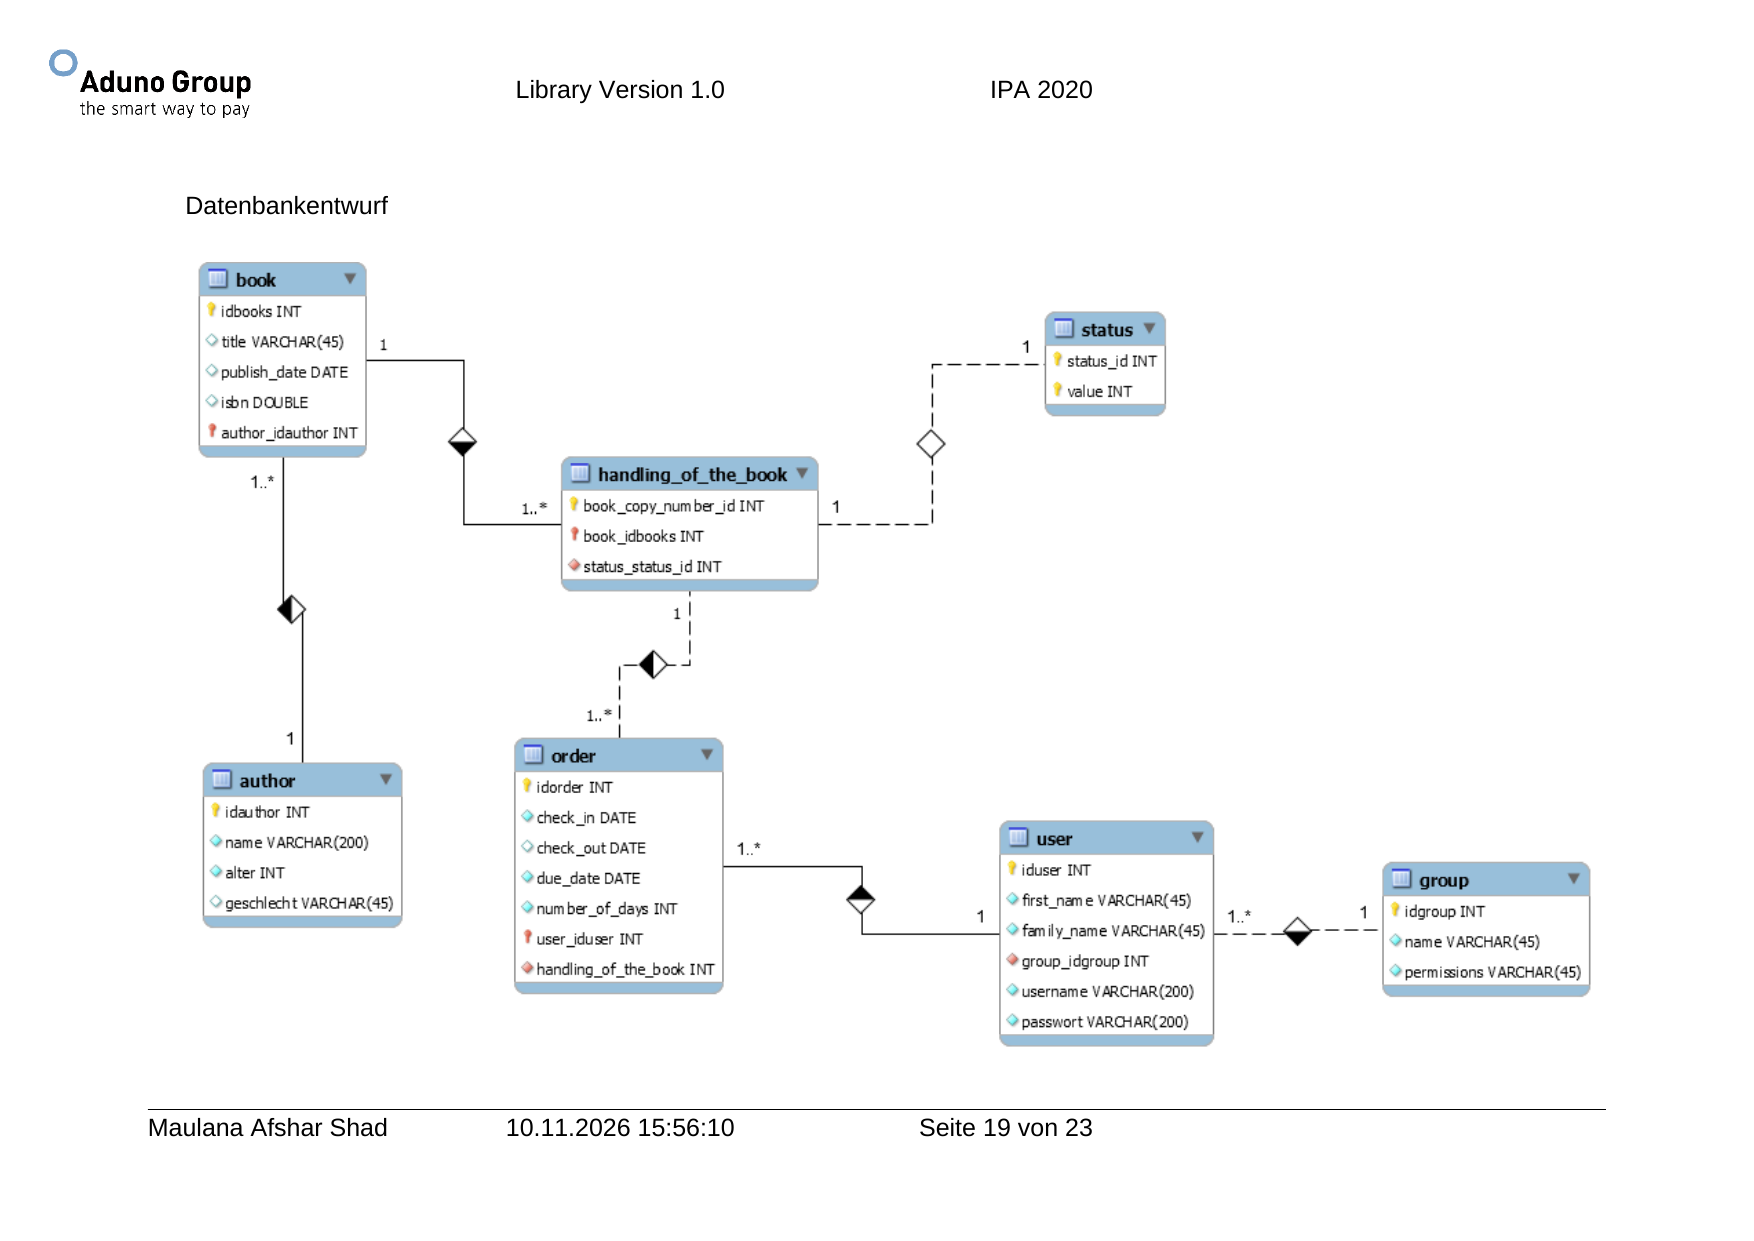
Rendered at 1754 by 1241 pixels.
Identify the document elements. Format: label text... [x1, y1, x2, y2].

picture [185, 262, 1603, 1073]
picture [32, 36, 267, 132]
list Datenbankentwurf [185, 191, 1606, 219]
